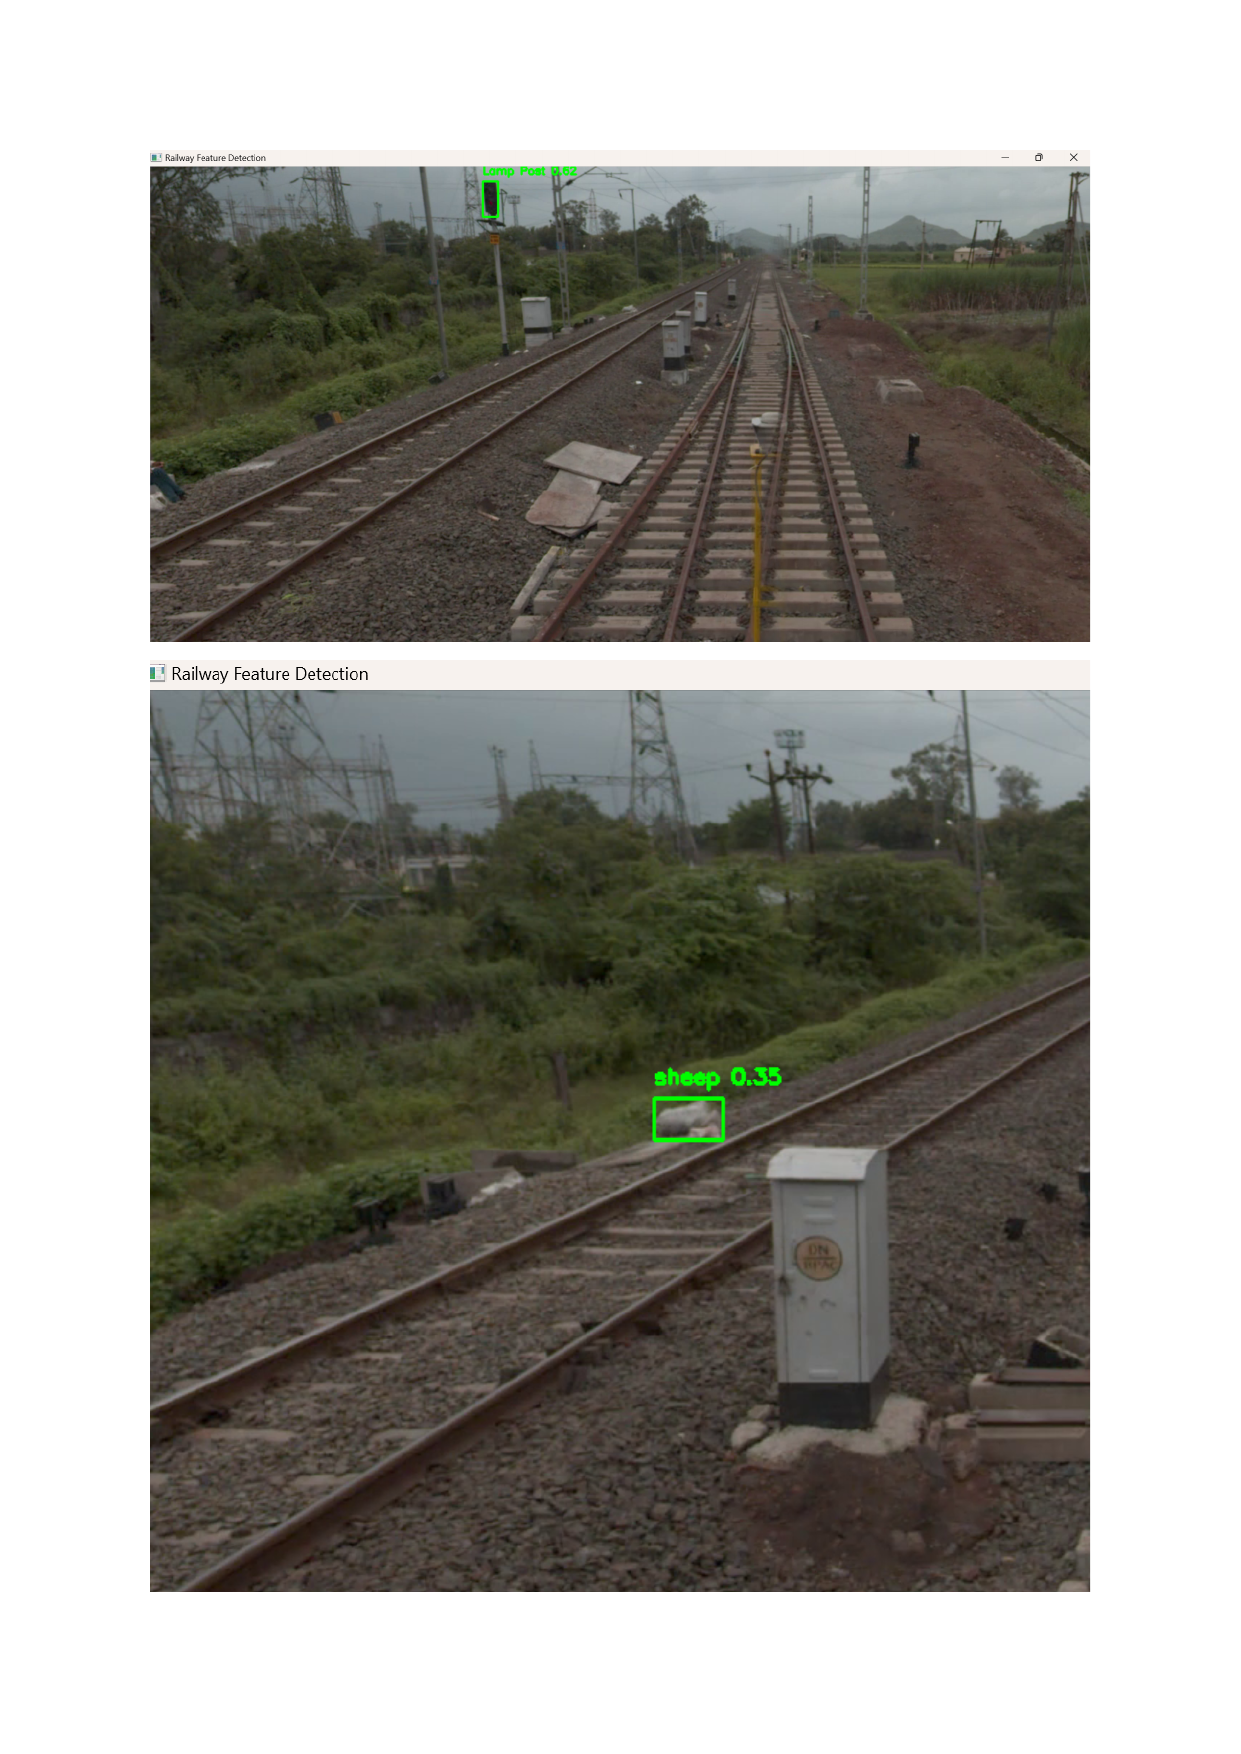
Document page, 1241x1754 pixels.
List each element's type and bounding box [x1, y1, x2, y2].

picture [150, 150, 1091, 642]
picture [150, 660, 1091, 1592]
